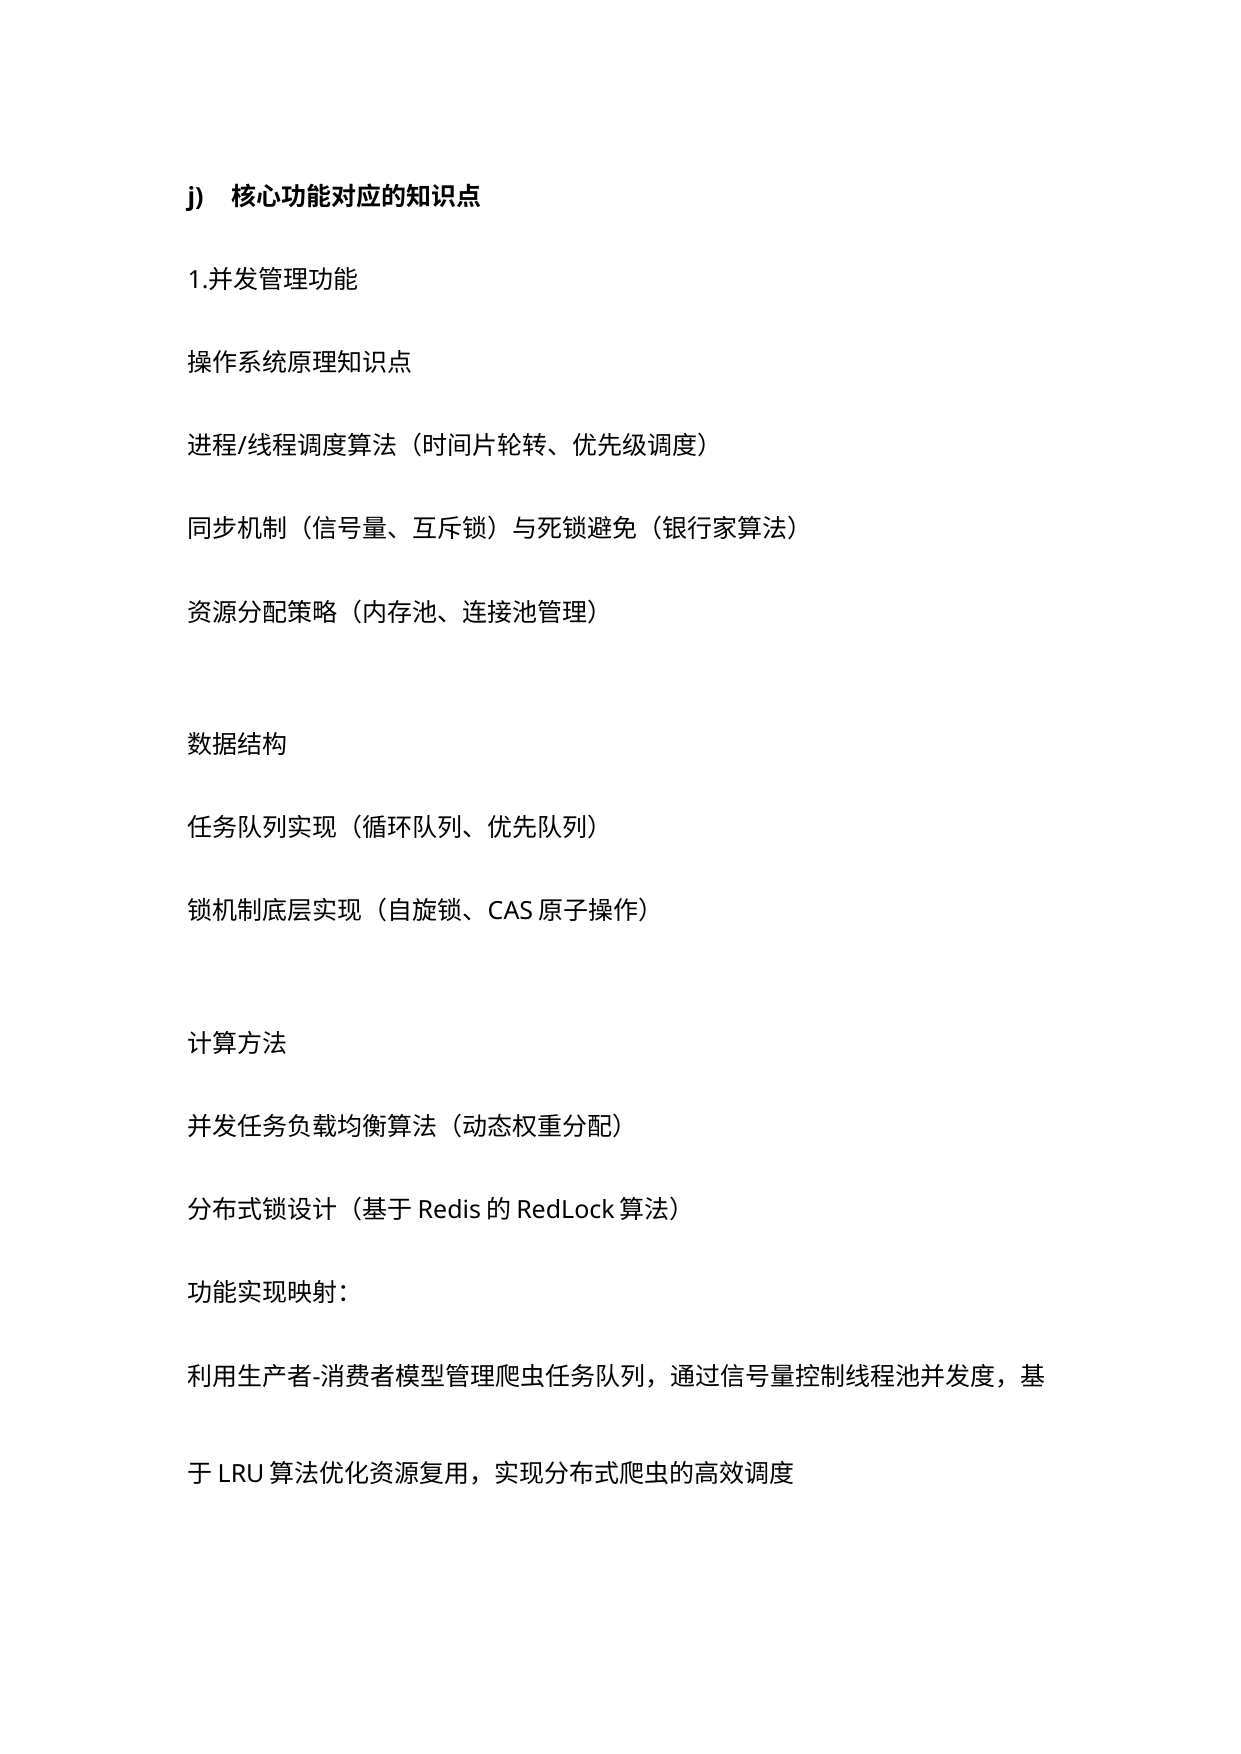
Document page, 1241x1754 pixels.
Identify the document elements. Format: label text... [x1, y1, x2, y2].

text 分布式锁设计（基于Redis的RedLock算法） [187, 1175, 1053, 1240]
text 利用生产者-消费者模型管理爬虫任务队列，通过信号量控制线程池并发度，基于LRU算法优化资源复用，实现分布式爬虫的高效调度 [187, 1342, 1053, 1504]
text 数据结构 [187, 710, 1053, 775]
text 任务队列实现（循环队列、优先队列） [187, 793, 1053, 858]
list 核心功能对应的知识点 [187, 162, 1053, 227]
text 并发任务负载均衡算法（动态权重分配） [187, 1092, 1053, 1157]
text 进程/线程调度算法（时间片轮转、优先级调度） [187, 411, 1053, 476]
text 计算方法 [187, 1009, 1053, 1074]
text 资源分配策略（内存池、连接池管理） [187, 578, 1053, 643]
text 锁机制底层实现（自旋锁、CAS原子操作） [187, 876, 1053, 941]
text 操作系统原理知识点 [187, 328, 1053, 393]
text 同步机制（信号量、互斥锁）与死锁避免（银行家算法） [187, 494, 1053, 559]
text 1.并发管理功能 [187, 245, 1053, 310]
text 功能实现映射： [187, 1258, 1053, 1323]
